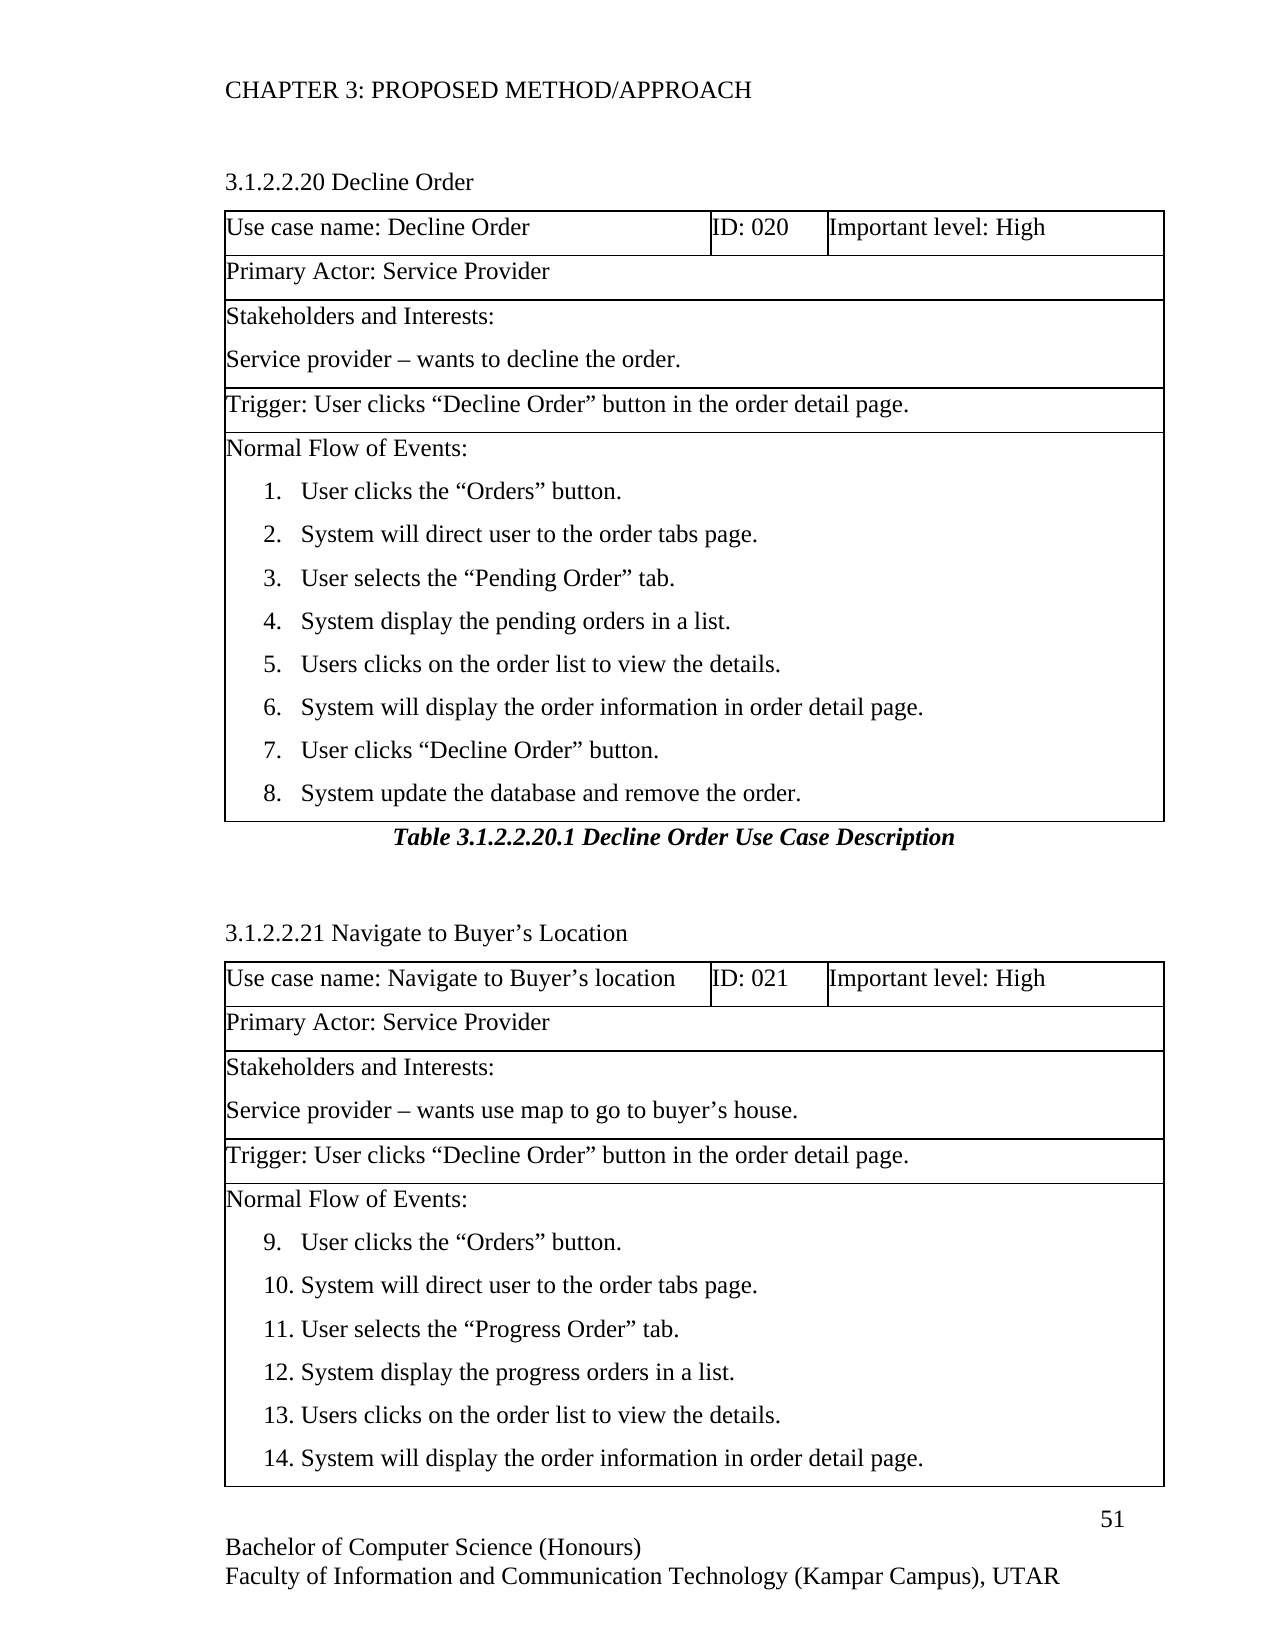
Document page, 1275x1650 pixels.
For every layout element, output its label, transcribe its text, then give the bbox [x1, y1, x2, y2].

table_header Important level: High [829, 963, 1163, 1006]
list 3.1.2.2.21 Navigate to Buyer’s Location [225, 918, 1125, 946]
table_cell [226, 1184, 1163, 1486]
table_header Important level: High [829, 212, 1163, 255]
table_header ID: 020 [712, 212, 827, 255]
table_cell Stakeholders and Interests: Service provider – wants use map to go to buyer’s house. [226, 1052, 1163, 1138]
table_header ID: 021 [712, 963, 827, 1006]
table_cell Normal Flow of Events: User clicks the “Orders” button. System will direct user to the order tabs page. User selects the “Pending Order” tab. System display the pending orders in a list. Users clicks on the order list to view the details. System will display the order information in order detail page. User clicks “Decline Order” button. System update the database and remove the order. [226, 433, 1163, 821]
text Table 3.1.2.2.20.1 Decline Order Use Case Description [225, 822, 1125, 851]
table_cell Primary Actor: Service Provider [226, 256, 1163, 299]
table_cell Trigger: User clicks “Decline Order” button in the order detail page. [226, 389, 1163, 432]
list 3.1.2.2.20 Decline Order [225, 167, 1125, 195]
table_cell Primary Actor: Service Provider [226, 1007, 1163, 1050]
table_cell Trigger: User clicks “Decline Order” button in the order detail page. [226, 1140, 1163, 1183]
table_cell Stakeholders and Interests: Service provider – wants to decline the order. [226, 301, 1163, 387]
table_header Use case name: Decline Order [226, 212, 710, 255]
table_header Use case name: Navigate to Buyer’s location [226, 963, 710, 1006]
